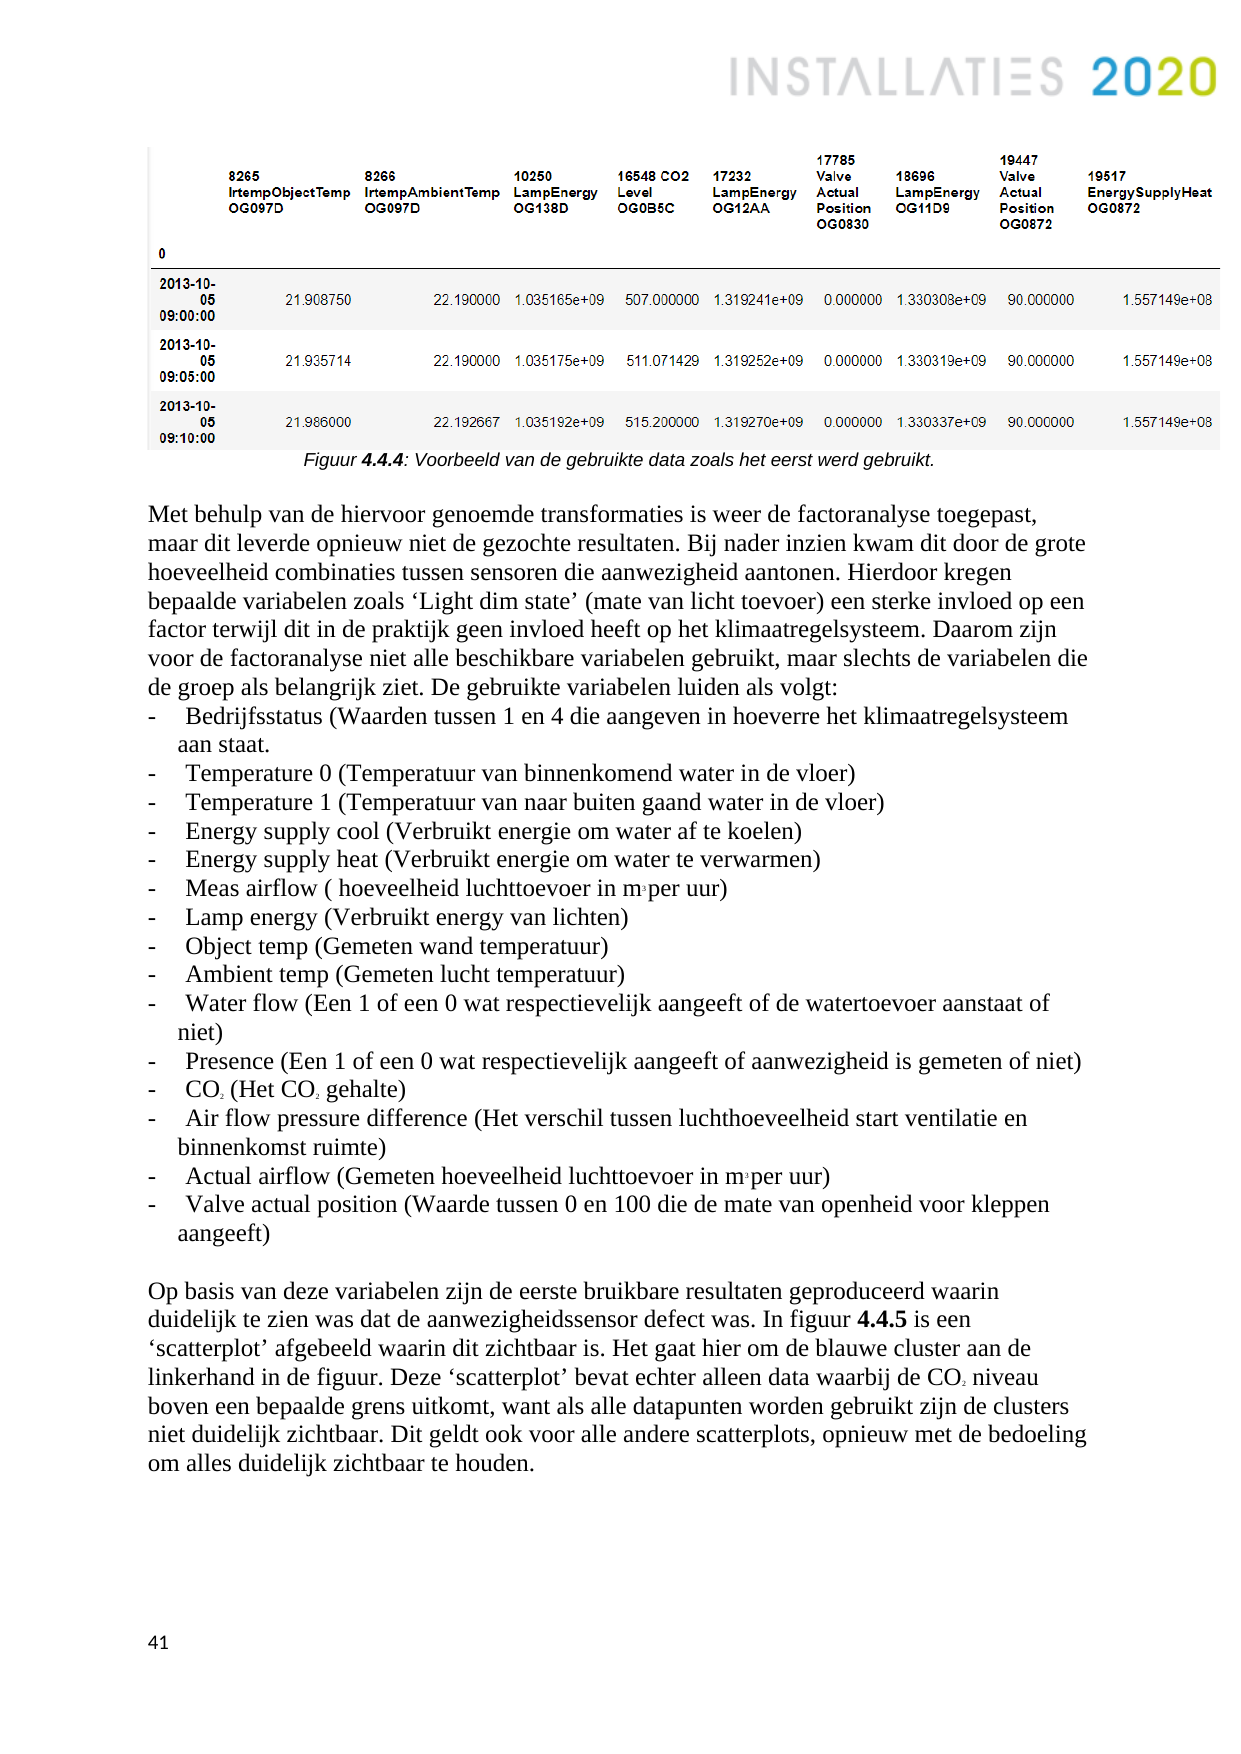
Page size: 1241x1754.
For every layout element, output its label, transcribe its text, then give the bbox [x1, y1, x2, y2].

text - Energy supply cool (Verbruikt energie om water af te koelen) [148, 816, 1093, 844]
text - Ambient temp (Gemeten lucht temperatuur) [148, 959, 1093, 988]
text - Lamp energy (Verbruikt energy van lichten) [148, 902, 1093, 931]
text - Bedrijfsstatus (Waarden tussen 1 en 4 die aangeven in hoeverre het klimaatregelsysteem aan staat. [148, 701, 1093, 758]
text Met behulp van de hiervoor genoemde transformaties is weer de factoranalyse toegepast, maar dit leverde opnieuw niet de gezochte resultaten. Bij nader inzien kwam dit door de grote hoeveelheid combinaties tussen sensoren die aanwezigheid aantonen. Hierdoor kregen bepaalde variabelen zoals ‘Light dim state’ (mate van licht toevoer) een sterke invloed op een factor terwijl dit in de praktijk geen invloed heeft op het klimaatregelsysteem. Daarom zijn voor de factoranalyse niet alle beschikbare variabelen gebruikt, maar slechts de variabelen die de groep als belangrijk ziet. De gebruikte variabelen luiden als volgt: [148, 499, 1093, 701]
picture [728, 54, 1220, 97]
text - Water flow (Een 1 of een 0 wat respectievelijk aangeeft of de watertoevoer aanstaat of niet) [148, 988, 1093, 1046]
text - Object temp (Gemeten wand temperatuur) [148, 931, 1093, 959]
text - Air flow pressure difference (Het verschil tussen luchthoeveelheid start ventilatie en binnenkomst ruimte) [148, 1103, 1093, 1161]
text - Temperature 1 (Temperatuur van naar buiten gaand water in de vloer) [148, 787, 1093, 816]
text - CO2 (Het CO2 gehalte) [148, 1074, 1093, 1103]
text - Actual airflow (Gemeten hoeveelheid luchttoevoer in m3 per uur) [148, 1161, 1093, 1189]
text - Presence (Een 1 of een 0 wat respectievelijk aangeeft of aanwezigheid is gemeten of niet) [148, 1046, 1093, 1074]
picture [147, 147, 1221, 450]
text - Valve actual position (Waarde tussen 0 en 100 die de mate van openheid voor kleppen aangeeft) [148, 1189, 1093, 1247]
text - Temperature 0 (Temperatuur van binnenkomend water in de vloer) [148, 758, 1093, 787]
text - Energy supply heat (Verbruikt energie om water te verwarmen) [148, 844, 1093, 873]
text Figuur 4.4.4: Voorbeeld van de gebruikte data zoals het eerst werd gebruikt. [148, 450, 1093, 471]
text Op basis van deze variabelen zijn de eerste bruikbare resultaten geproduceerd waarin duidelijk te zien was dat de aanwezigheidssensor defect was. In figuur 4.4.5 is een ‘scatterplot’ afgebeeld waarin dit zichtbaar is. Het gaat hier om de blauwe cluster aan de linkerhand in de figuur. Deze ‘scatterplot’ bevat echter alleen data waarbij de CO2 niveau boven een bepaalde grens uitkomt, want als alle datapunten worden gebruikt zijn de clusters niet duidelijk zichtbaar. Dit geldt ook voor alle andere scatterplots, opnieuw met de bedoeling om alles duidelijk zichtbaar te houden. [148, 1276, 1093, 1477]
text - Meas airflow ( hoeveelheid luchttoevoer in m3 per uur) [148, 873, 1093, 902]
